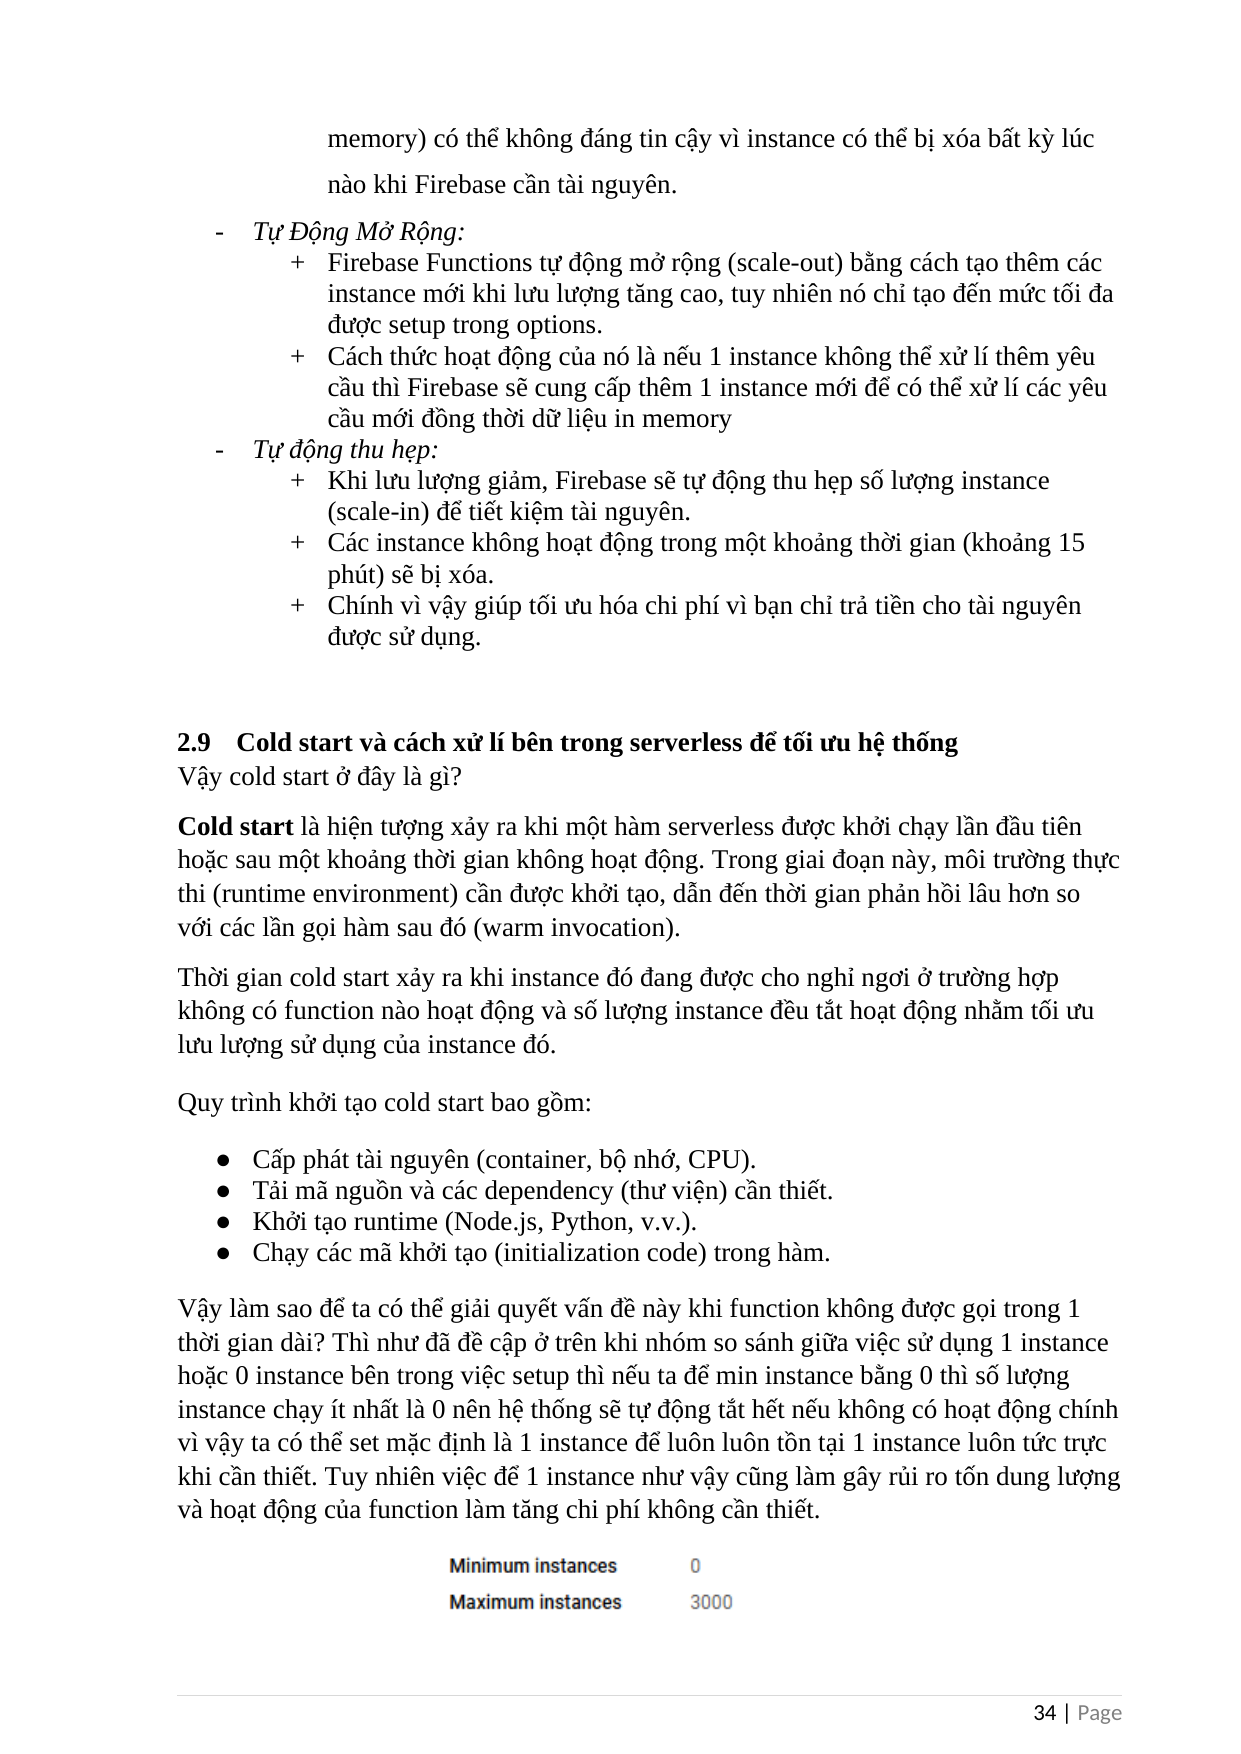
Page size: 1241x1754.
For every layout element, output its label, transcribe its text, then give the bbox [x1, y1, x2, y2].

list Khi lưu lượng giảm, Firebase sẽ tự động thu hẹp số lượng instance (scale-in) để tiết kiệm tài nguyên. [290, 464, 1122, 527]
list Cấp phát tài nguyên (container, bộ nhớ, CPU). [215, 1143, 1122, 1174]
list Tự Động Mở Rộng: [215, 215, 1122, 246]
text Thời gian cold start xảy ra khi instance đó đang được cho nghỉ ngơi ở trường hợp không có function nào hoạt động và số lượng instance đều tắt hoạt động nhằm tối ưu lưu lượng sử dụng của instance đó. [177, 961, 1122, 1059]
picture [441, 1543, 859, 1625]
text Cold start là hiện tượng xảy ra khi một hàm serverless được khởi chạy lần đầu tiên hoặc sau một khoảng thời gian không hoạt động. Trong giai đoạn này, môi trường thực thi (runtime environment) cần được khởi tạo, dẫn đến thời gian phản hồi lâu hơn so với các lần gọi hàm sau đó (warm invocation). [177, 810, 1122, 942]
list Chạy các mã khởi tạo (initialization code) trong hàm. [215, 1236, 1122, 1267]
list Khởi tạo runtime (Node.js, Python, v.v.). [215, 1205, 1122, 1236]
list Chính vì vậy giúp tối ưu hóa chi phí vì bạn chỉ trả tiền cho tài nguyên được sử dụng. [290, 589, 1122, 651]
list Cách thức hoạt động của nó là nếu 1 instance không thể xử lí thêm yêu cầu thì Firebase sẽ cung cấp thêm 1 instance mới để có thể xử lí các yêu cầu mới đồng thời dữ liệu in memory [290, 340, 1122, 433]
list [290, 122, 1122, 199]
text Quy trình khởi tạo cold start bao gồm: [177, 1087, 1122, 1118]
list Firebase Functions tự động mở rộng (scale-out) bằng cách tạo thêm các instance mới khi lưu lượng tăng cao, tuy nhiên nó chỉ tạo đến mức tối đa được setup trong options. [290, 246, 1122, 340]
text Vậy làm sao để ta có thể giải quyết vấn đề này khi function không được gọi trong 1 thời gian dài? Thì như đã đề cập ở trên khi nhóm so sánh giữa việc sử dụng 1 instance hoặc 0 instance bên trong việc setup thì nếu ta để min instance bằng 0 thì số lượng instance chạy ít nhất là 0 nên hệ thống sẽ tự động tắt hết nếu không có hoạt động chính vì vậy ta có thể set mặc định là 1 instance để luôn luôn tồn tại 1 instance luôn tức trực khi cần thiết. Tuy nhiên việc để 1 instance như vậy cũng làm gây rủi ro tốn dung lượng và hoạt động của function làm tăng chi phí không cần thiết. [177, 1292, 1122, 1525]
list Các instance không hoạt động trong một khoảng thời gian (khoảng 15 phút) sẽ bị xóa. [290, 527, 1122, 589]
list Tự động thu hẹp: [215, 433, 1122, 464]
text Vậy cold start ở đây là gì? [177, 760, 1122, 791]
subtitle Cold start và cách xử lí bên trong serverless để tối ưu hệ thống [177, 726, 1122, 757]
list Tải mã nguồn và các dependency (thư viện) cần thiết. [215, 1174, 1122, 1205]
